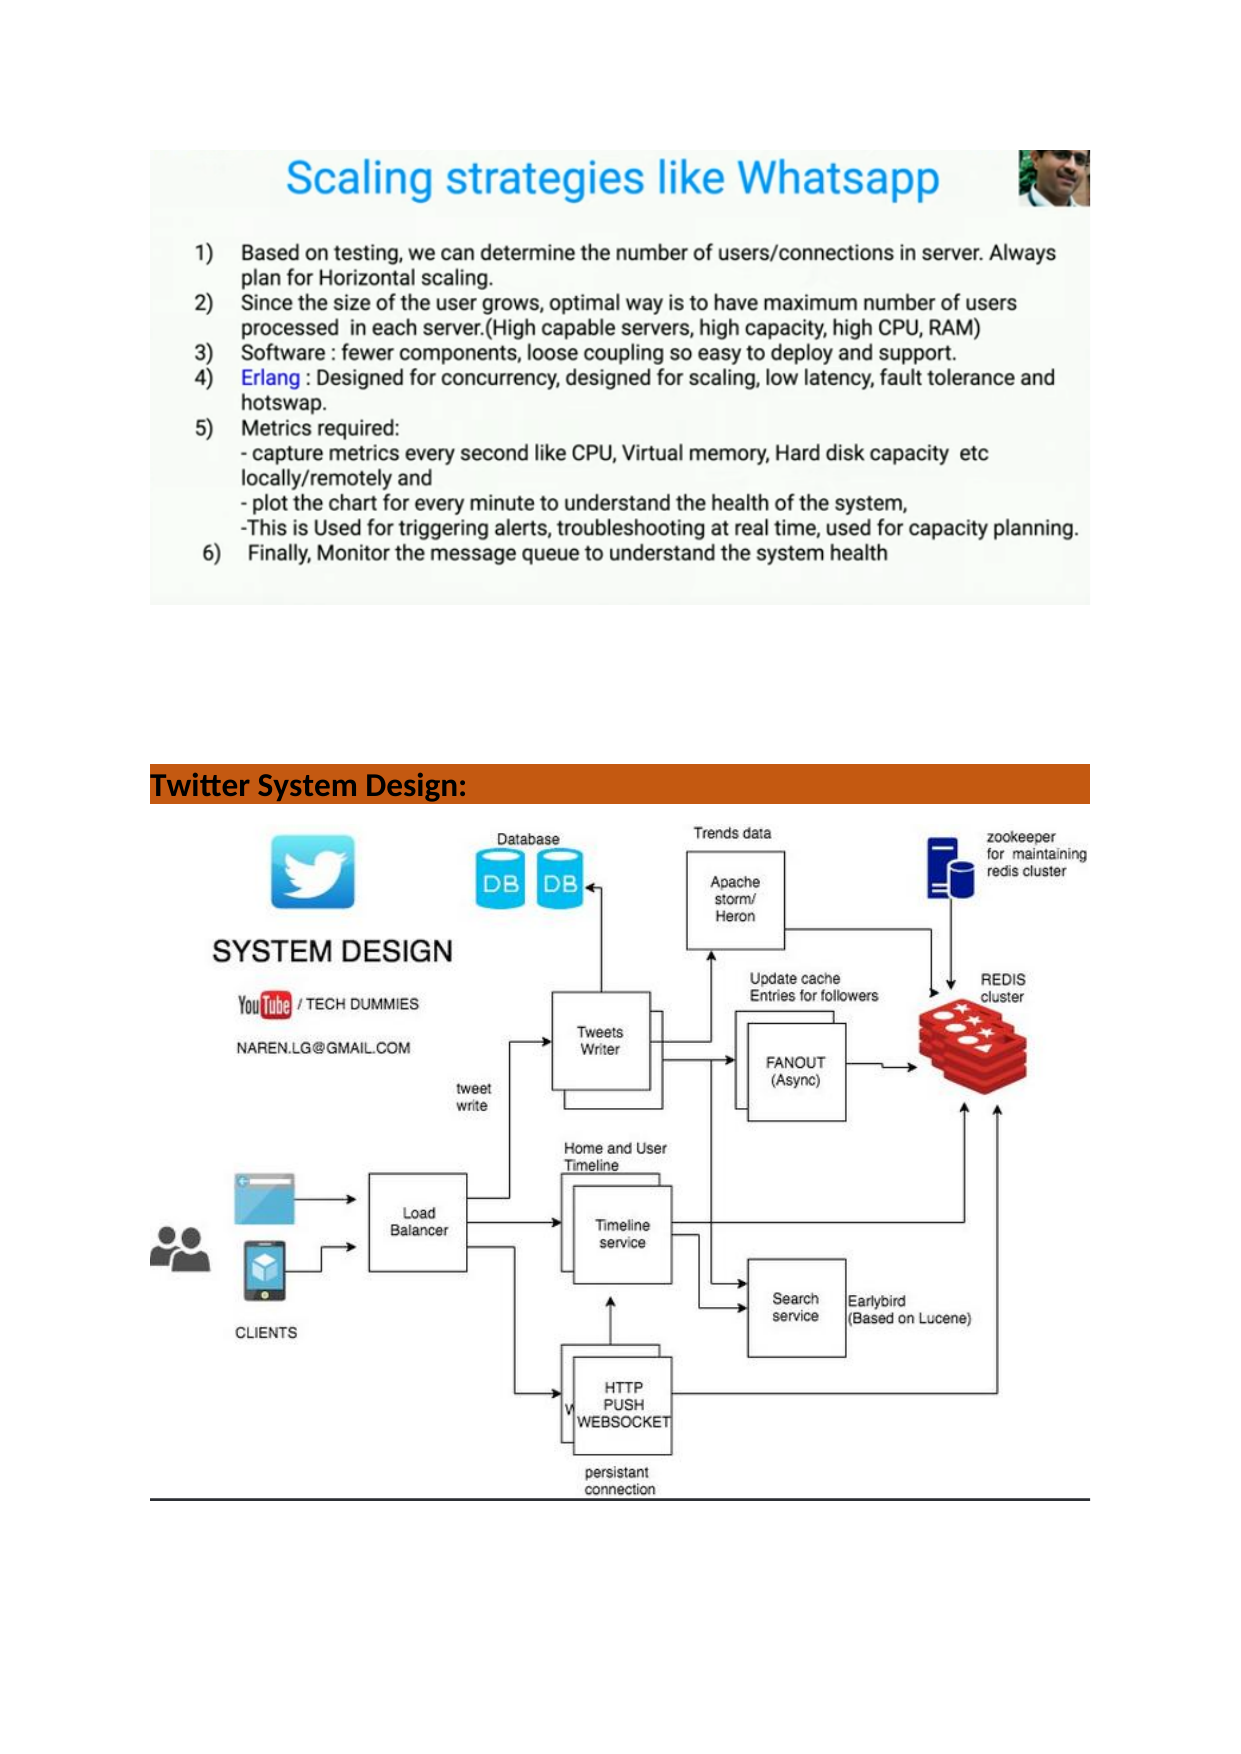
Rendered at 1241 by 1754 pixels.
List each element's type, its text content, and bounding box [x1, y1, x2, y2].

picture [150, 824, 1091, 1501]
text Twitter System Design: [150, 764, 1090, 804]
picture [150, 150, 1091, 605]
